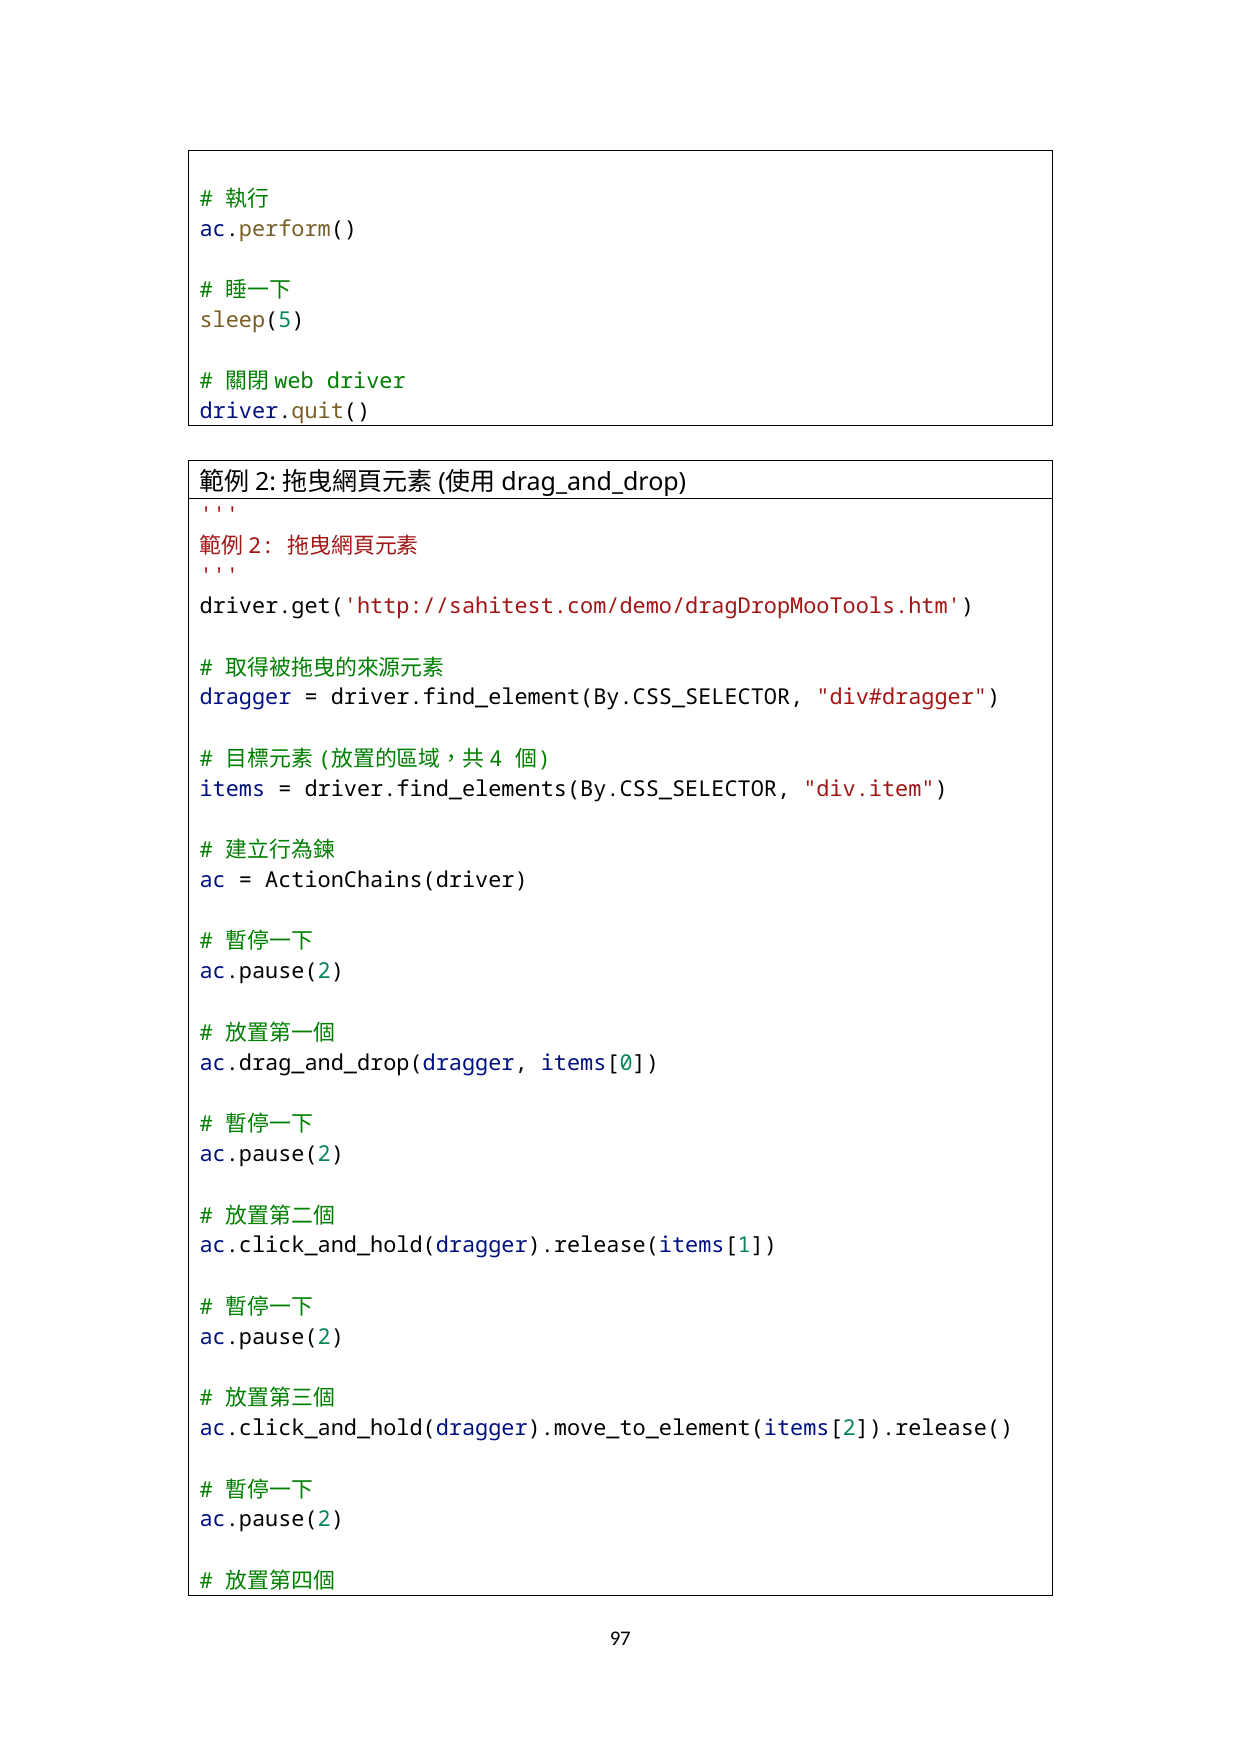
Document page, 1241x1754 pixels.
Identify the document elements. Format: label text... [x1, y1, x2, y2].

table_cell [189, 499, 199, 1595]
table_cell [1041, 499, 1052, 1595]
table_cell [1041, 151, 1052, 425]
table_header 範例 2: 拖曳網頁元素 (使用 drag_and_drop) [189, 461, 1052, 497]
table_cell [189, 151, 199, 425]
